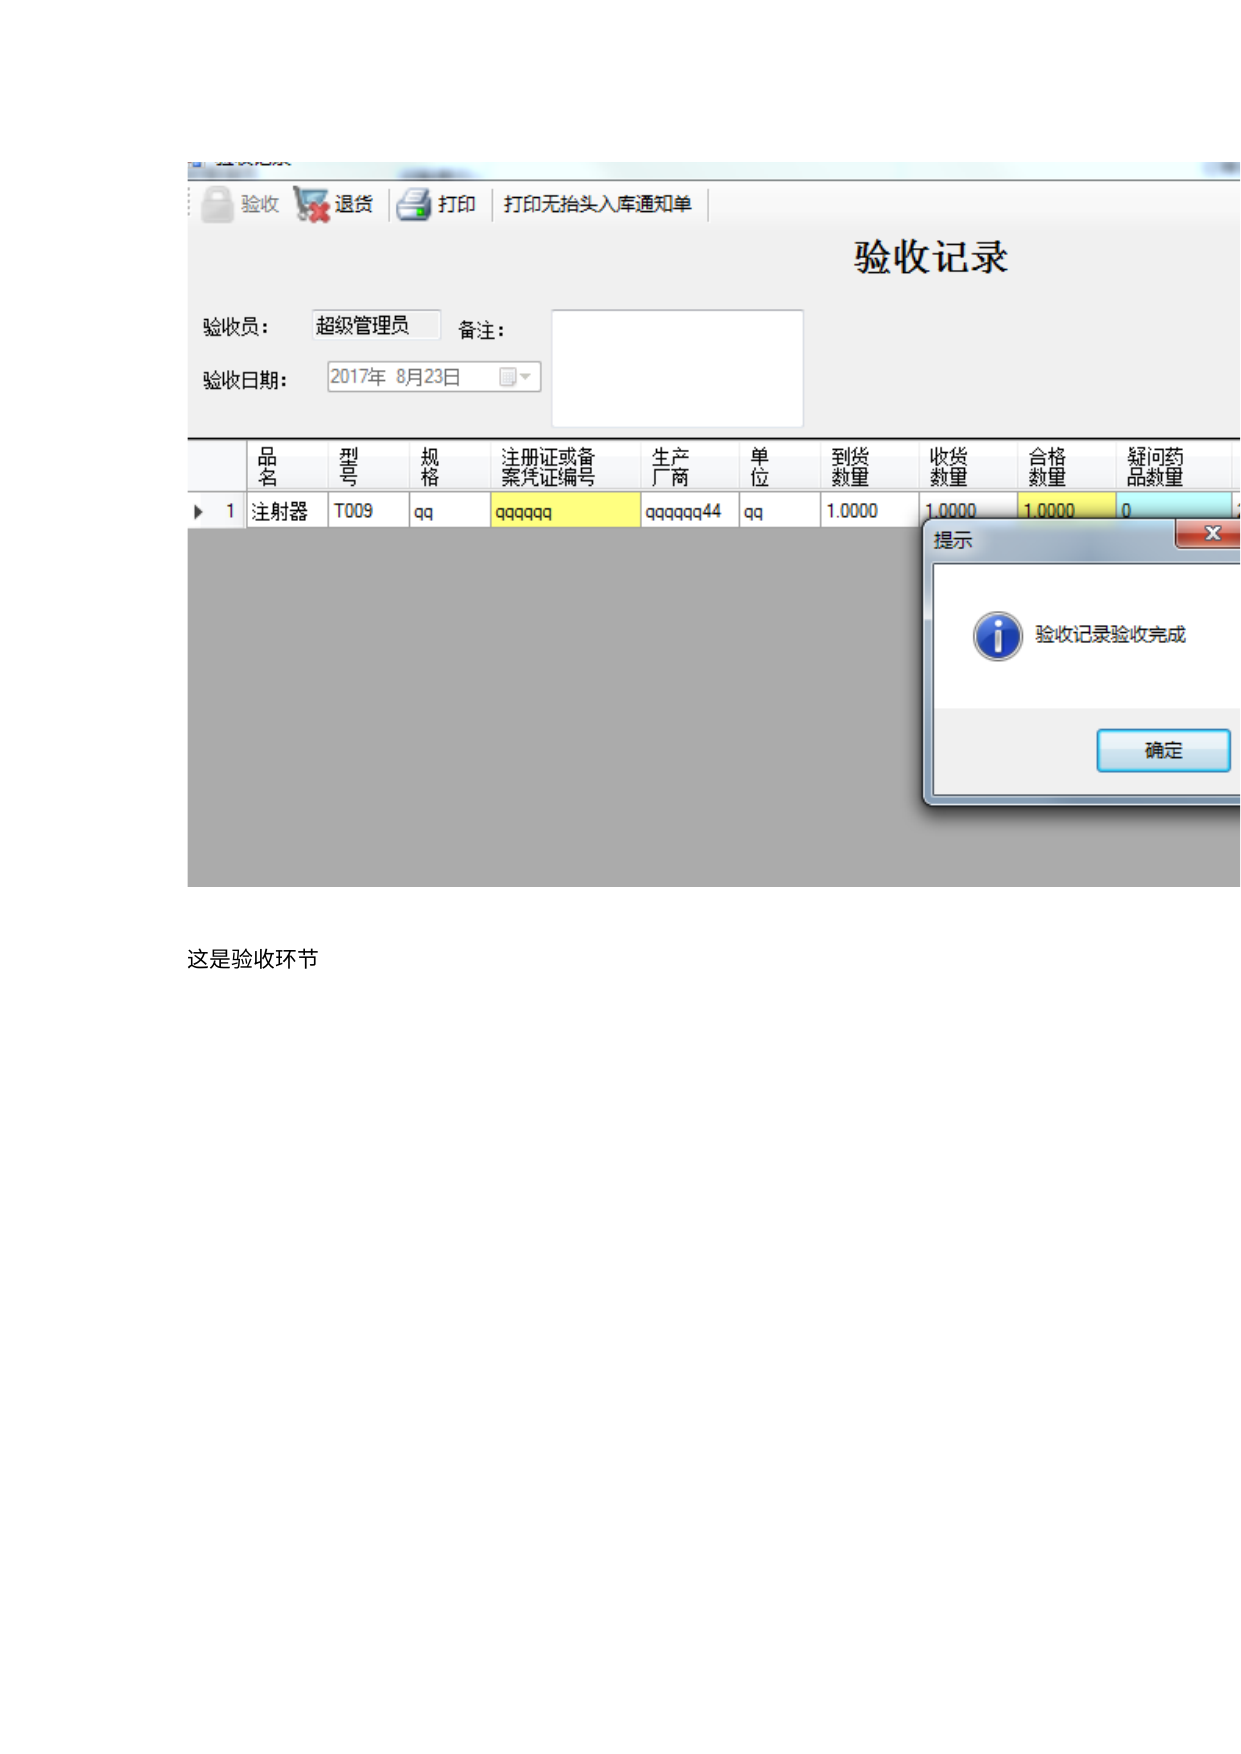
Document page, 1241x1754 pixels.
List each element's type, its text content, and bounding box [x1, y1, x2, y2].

picture [187, 162, 1241, 887]
text 这是验收环节 [187, 942, 1053, 974]
